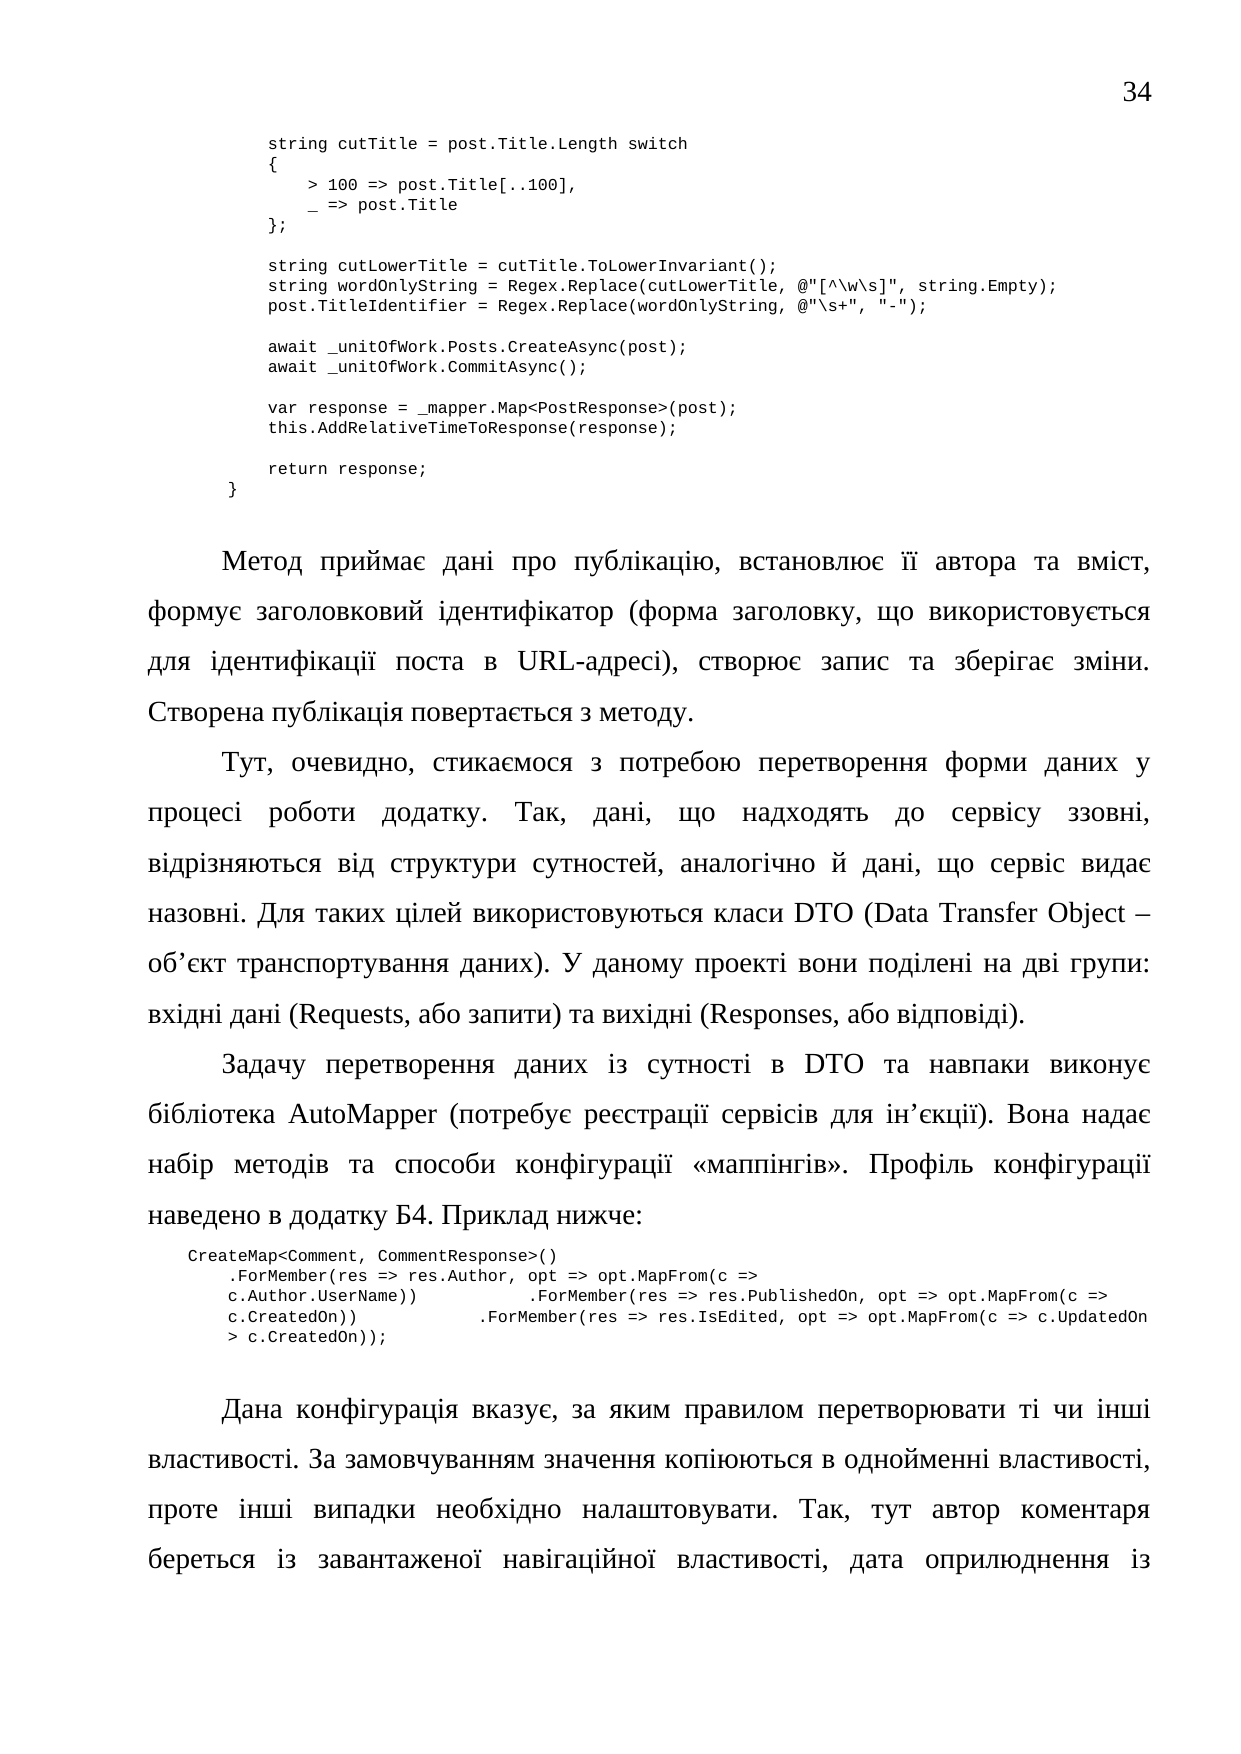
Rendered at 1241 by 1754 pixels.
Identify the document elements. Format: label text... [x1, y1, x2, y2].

text var response = _mapper.Map<PostResponse>(post); [148, 399, 1152, 418]
text CreateMap<Comment, CommentResponse>() [188, 1247, 1152, 1266]
text return response; [148, 460, 1152, 479]
text Метод приймає дані про публікацію, встановлює її автора та вміст, формує заголовковий ідентифікатор (форма заголовку, що використовується для ідентифікації поста в URL-адресі), створює запис та зберігає зміни. Створена публікація повертається з методу. [148, 543, 1152, 727]
text string cutLowerTitle = cutTitle.ToLowerInvariant(); [148, 257, 1152, 276]
text .ForMember(res => res.Author, opt => opt.MapFrom(c => c.Author.UserName)) .ForMember(res => res.PublishedOn, opt => opt.MapFrom(c => c.CreatedOn)) .ForMember(res => res.IsEdited, opt => opt.MapFrom(c => c.UpdatedOn > c.CreatedOn)); [228, 1268, 1152, 1347]
text }; [148, 217, 1152, 236]
text _ => post.Title [148, 196, 1152, 215]
text string cutTitle = post.Title.Length switch [148, 135, 1152, 154]
text string wordOnlyString = Regex.Replace(cutLowerTitle, @"[^\w\s]", string.Empty); [148, 278, 1152, 296]
text } [148, 481, 1152, 499]
text await _unitOfWork.CommitAsync(); [148, 359, 1152, 378]
text post.TitleIdentifier = Regex.Replace(wordOnlyString, @"\s+", "-"); [148, 298, 1152, 317]
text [148, 1391, 1152, 1575]
text Тут, очевидно, стикаємося з потребою перетворення форми даних у процесі роботи додатку. Так, дані, що надходять до сервісу ззовні, відрізняються від структури сутностей, аналогічно й дані, що сервіс видає назовні. Для таких цілей використовуються класи DTO (Data Transfer Object – об’єкт транспортування даних). У даному проекті вони поділені на дві групи: вхідні дані (Requests, або запити) та вихідні (Responses, або відповіді). [148, 744, 1152, 1029]
text this.AddRelativeTimeToResponse(response); [148, 420, 1152, 439]
text Задачу перетворення даних із сутності в DTO та навпаки виконує бібліотека AutoMapper (потребує реєстрації сервісів для ін’єкції). Вона надає набір методів та способи конфігурації «маппінгів». Профіль конфігурації наведено в додатку Б4. Приклад нижче: [148, 1046, 1152, 1231]
text > 100 => post.Title[..100], [148, 176, 1152, 195]
text await _unitOfWork.Posts.CreateAsync(post); [148, 338, 1152, 357]
text { [148, 156, 1152, 174]
